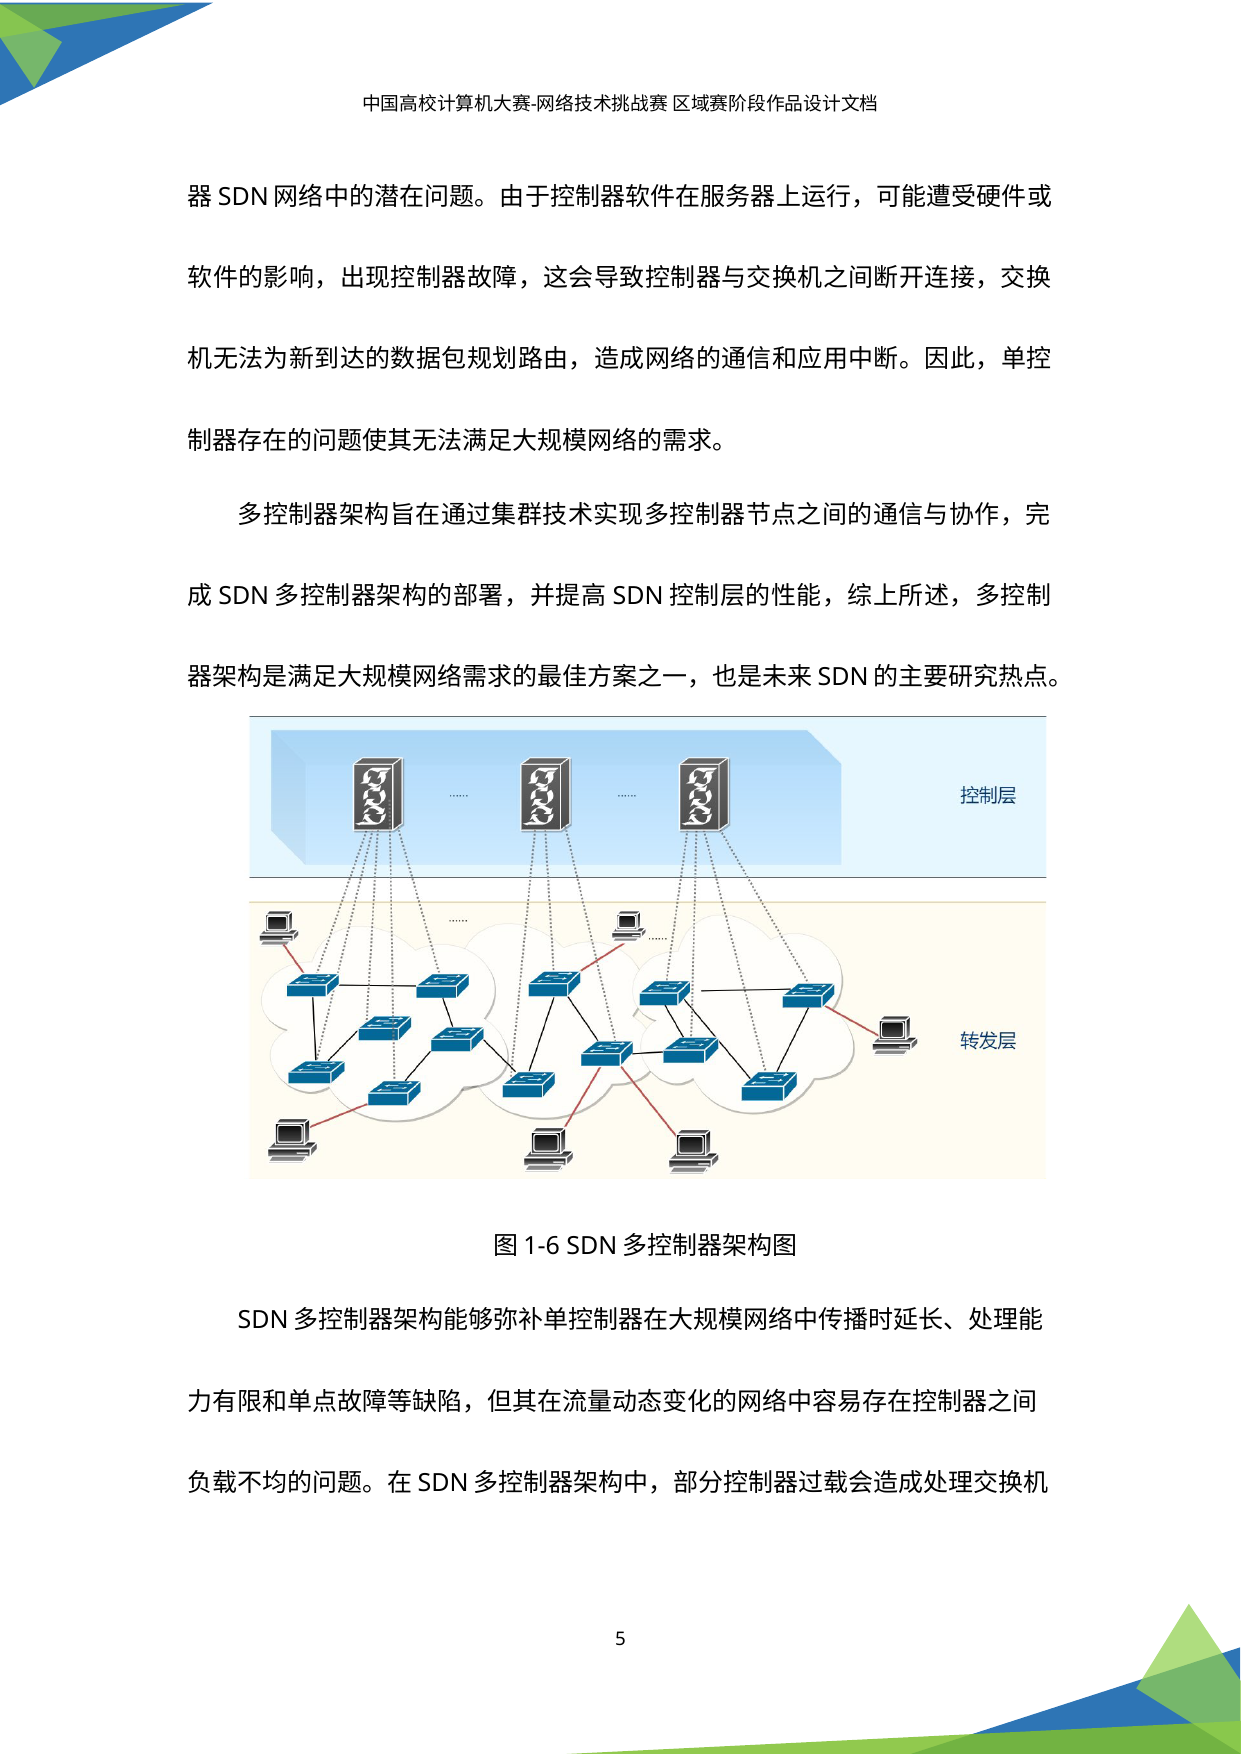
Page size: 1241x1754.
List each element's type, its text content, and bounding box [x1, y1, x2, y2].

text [187, 1285, 1053, 1513]
text 图1-6 SDN多控制器架构图 [187, 1211, 1053, 1276]
text 多控制器架构旨在通过集群技术实现多控制器节点之间的通信与协作，完成SDN多控制器架构的部署，并提高SDN控制层的性能，综上所述，多控制器架构是满足大规模网络需求的最佳方案之一，也是未来SDN的主要研究热点。 [187, 480, 1053, 707]
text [187, 162, 1053, 471]
